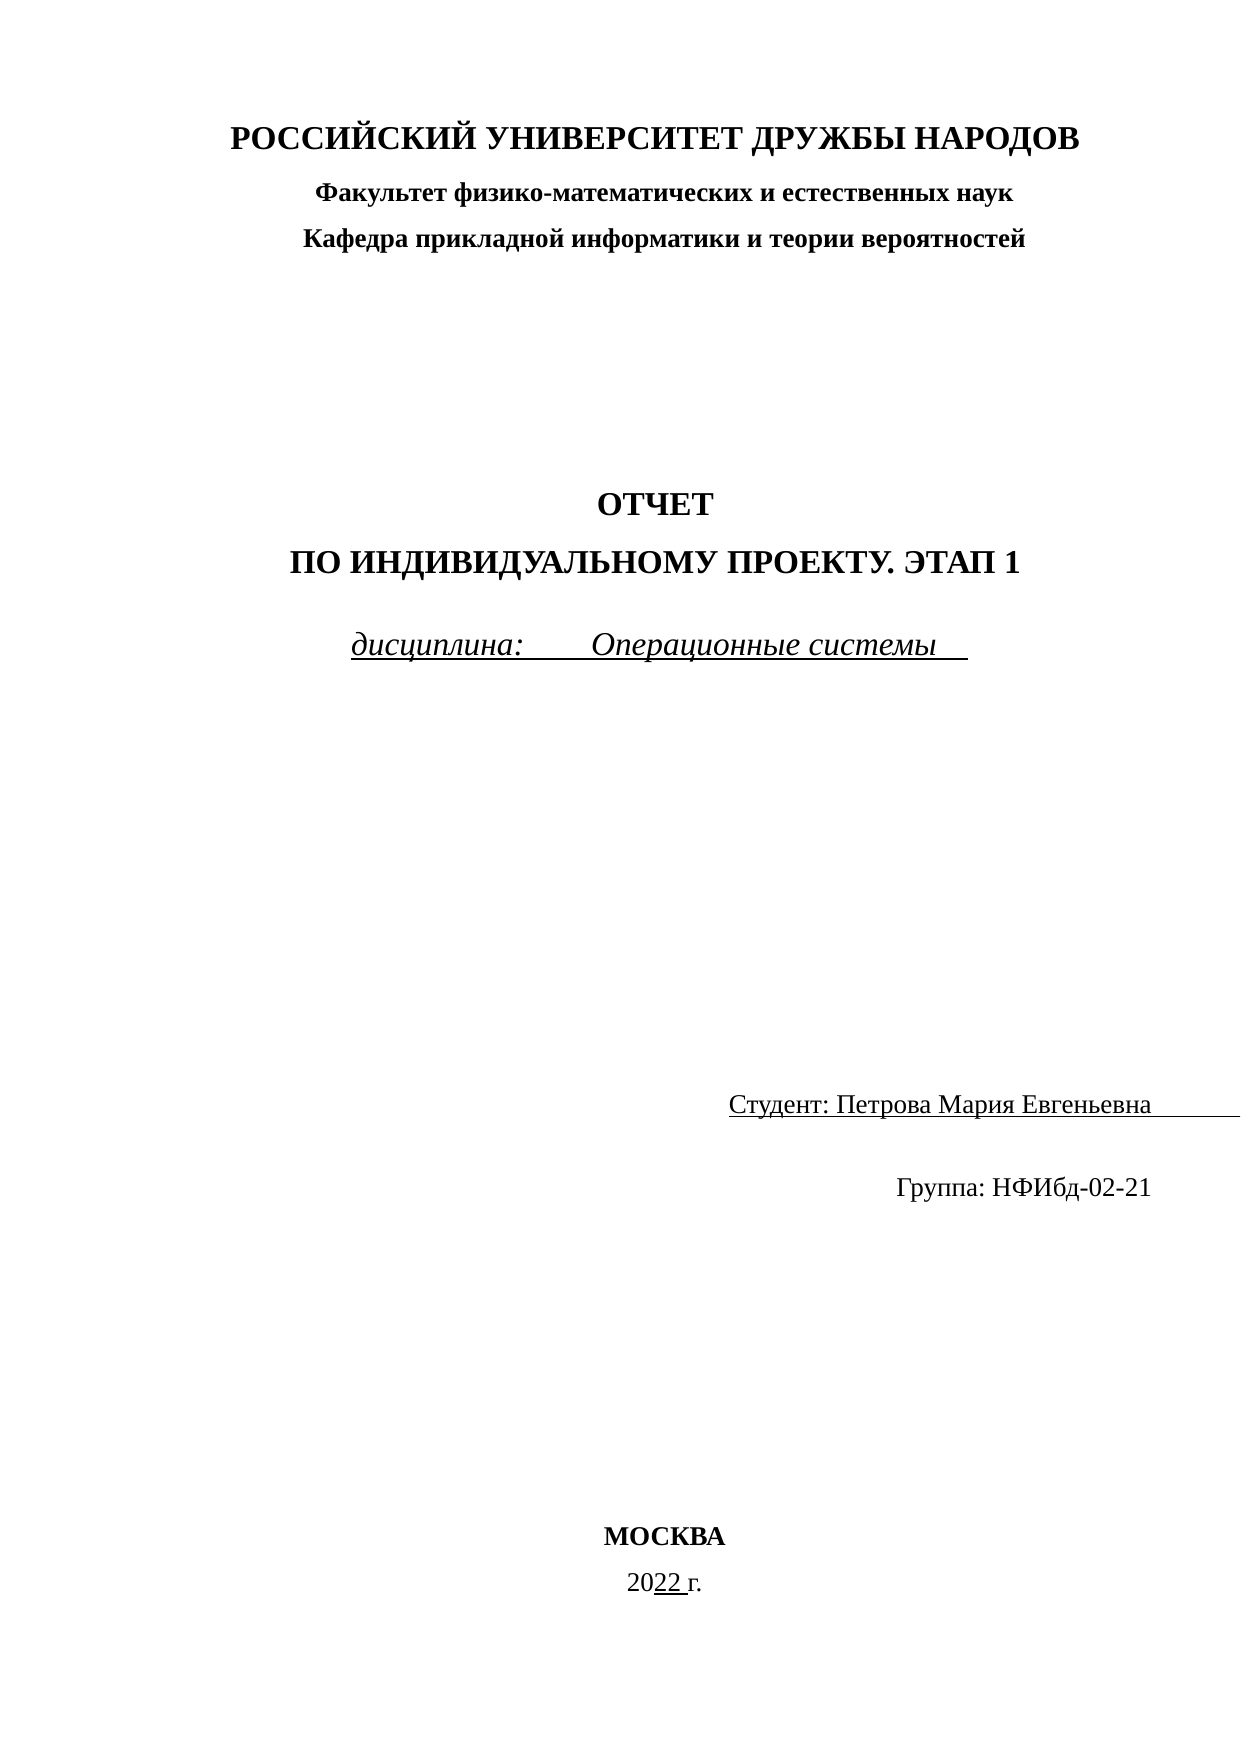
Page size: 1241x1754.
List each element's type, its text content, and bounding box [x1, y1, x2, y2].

text 2022 г. [177, 1566, 1152, 1597]
text Студент: Петрова Мария Евгеньевна [177, 1088, 1152, 1119]
text РОССИЙСКИЙ УНИВЕРСИТЕТ ДРУЖБЫ НАРОДОВ [158, 118, 1152, 156]
text Факультет физико-математических и естественных наук [177, 176, 1152, 207]
text МОСКВА [177, 1519, 1152, 1551]
text Кафедра прикладной информатики и теории вероятностей [177, 222, 1152, 253]
text Группа: НФИбд-02-21 [177, 1171, 1152, 1202]
text дисциплина: Операционные системы [158, 624, 1152, 663]
text ОТЧЕТ [158, 484, 1152, 523]
text по Индивидуальному проекту. Этап 1 [158, 542, 1152, 580]
